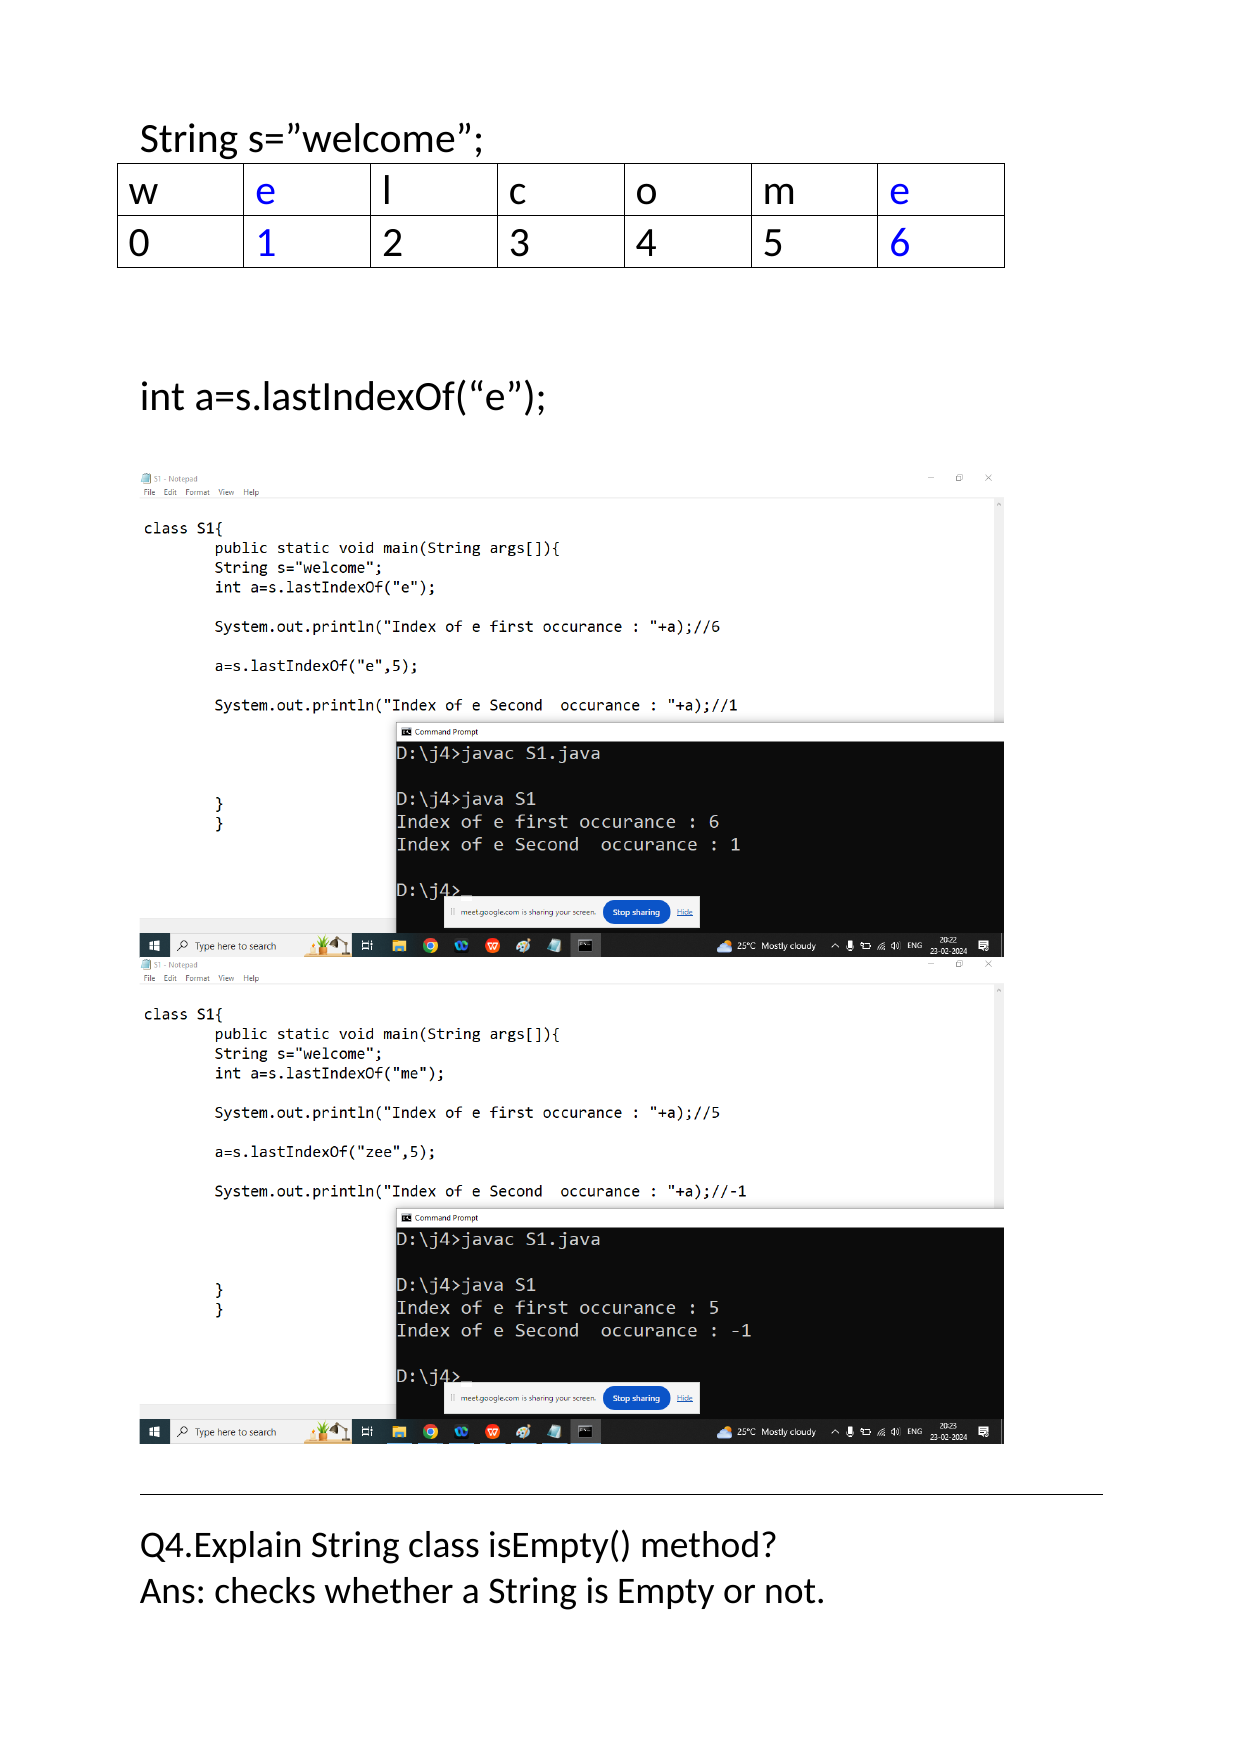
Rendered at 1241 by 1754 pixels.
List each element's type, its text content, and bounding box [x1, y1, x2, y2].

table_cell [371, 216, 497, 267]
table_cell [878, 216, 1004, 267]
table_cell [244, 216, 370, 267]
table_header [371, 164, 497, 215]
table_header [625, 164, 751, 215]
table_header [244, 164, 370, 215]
text Ans: checks whether a String is Empty or not. [139, 1567, 1103, 1612]
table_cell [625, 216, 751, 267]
text String s=”welcome”; [139, 112, 1103, 163]
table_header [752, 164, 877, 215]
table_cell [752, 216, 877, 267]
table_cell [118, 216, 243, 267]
text Q4.Explain String class isEmpty() method? [139, 1521, 1103, 1567]
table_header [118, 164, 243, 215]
text int a=s.lastIndexOf(“e”); [139, 370, 1103, 421]
picture [139, 471, 1004, 1444]
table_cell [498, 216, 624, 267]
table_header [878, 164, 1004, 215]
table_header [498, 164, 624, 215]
